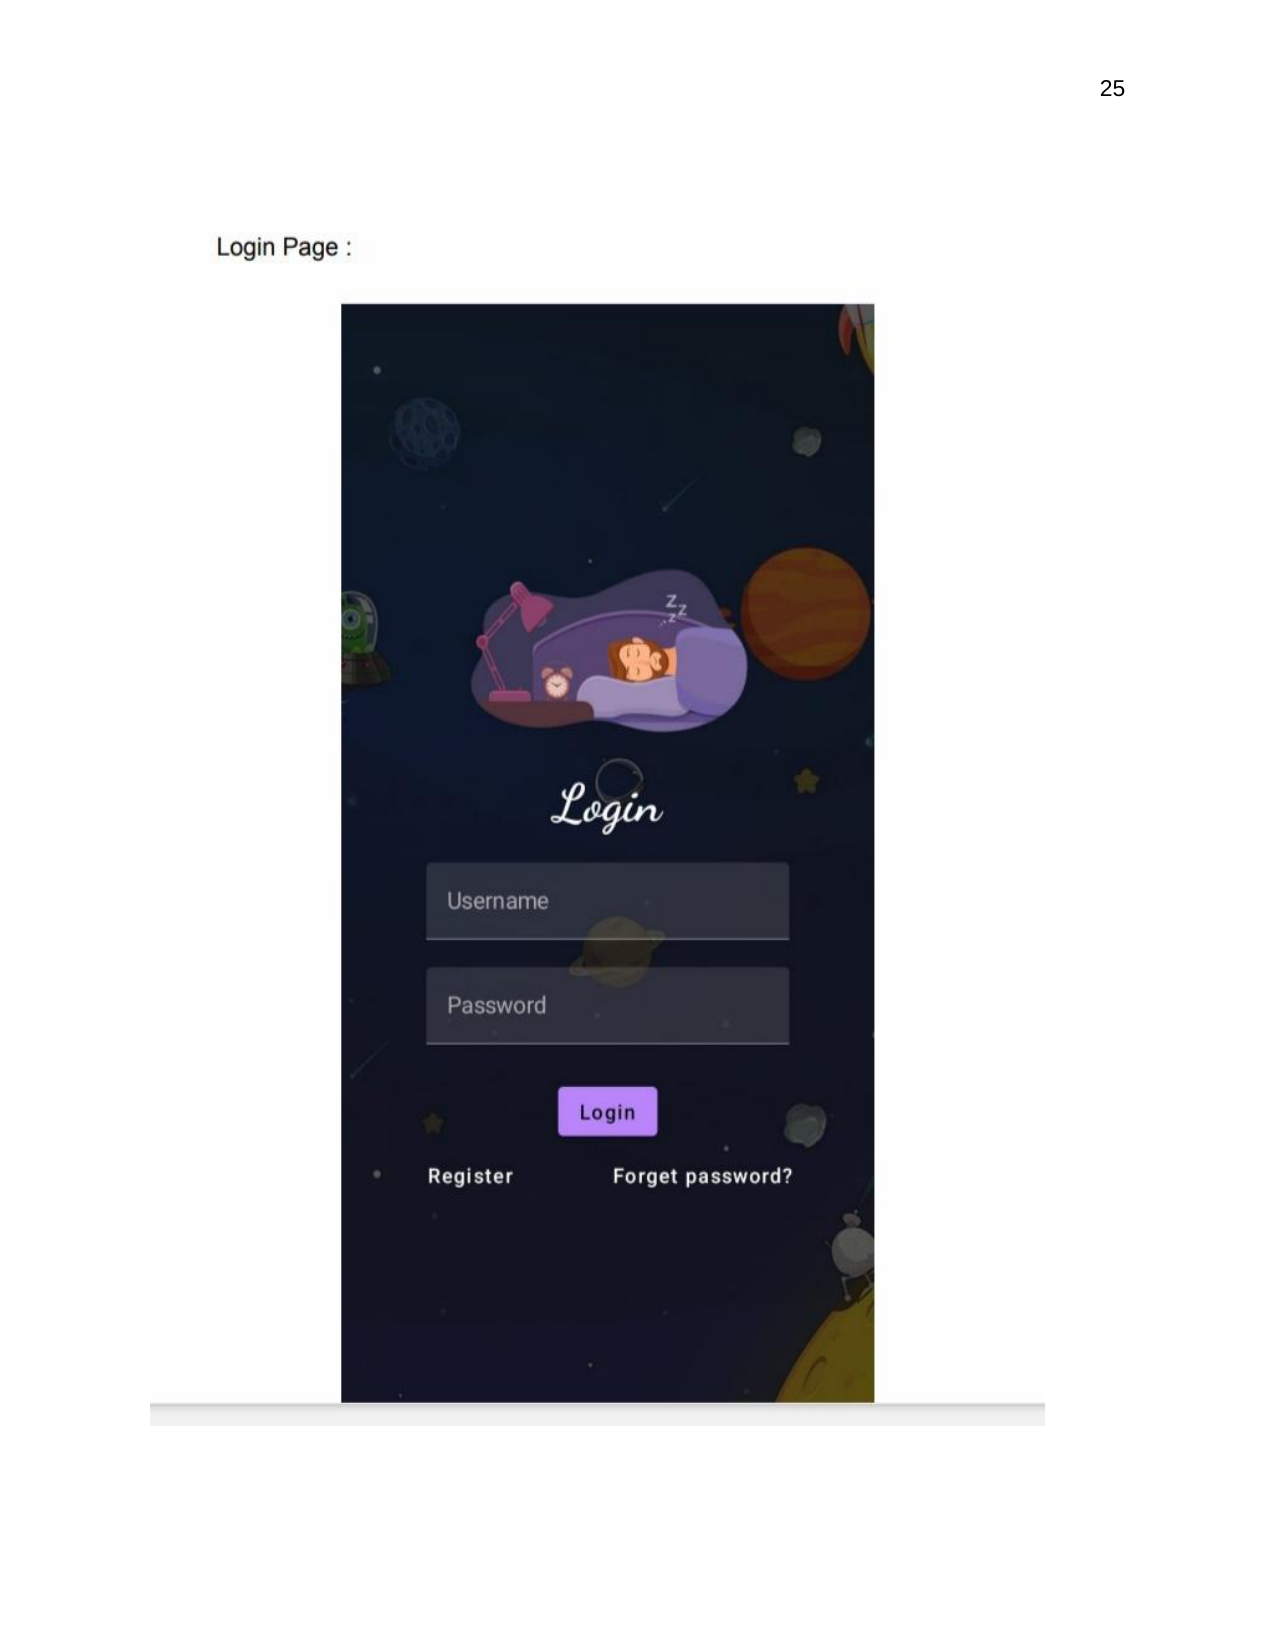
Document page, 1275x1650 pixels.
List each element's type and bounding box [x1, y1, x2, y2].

picture [150, 202, 1046, 1426]
